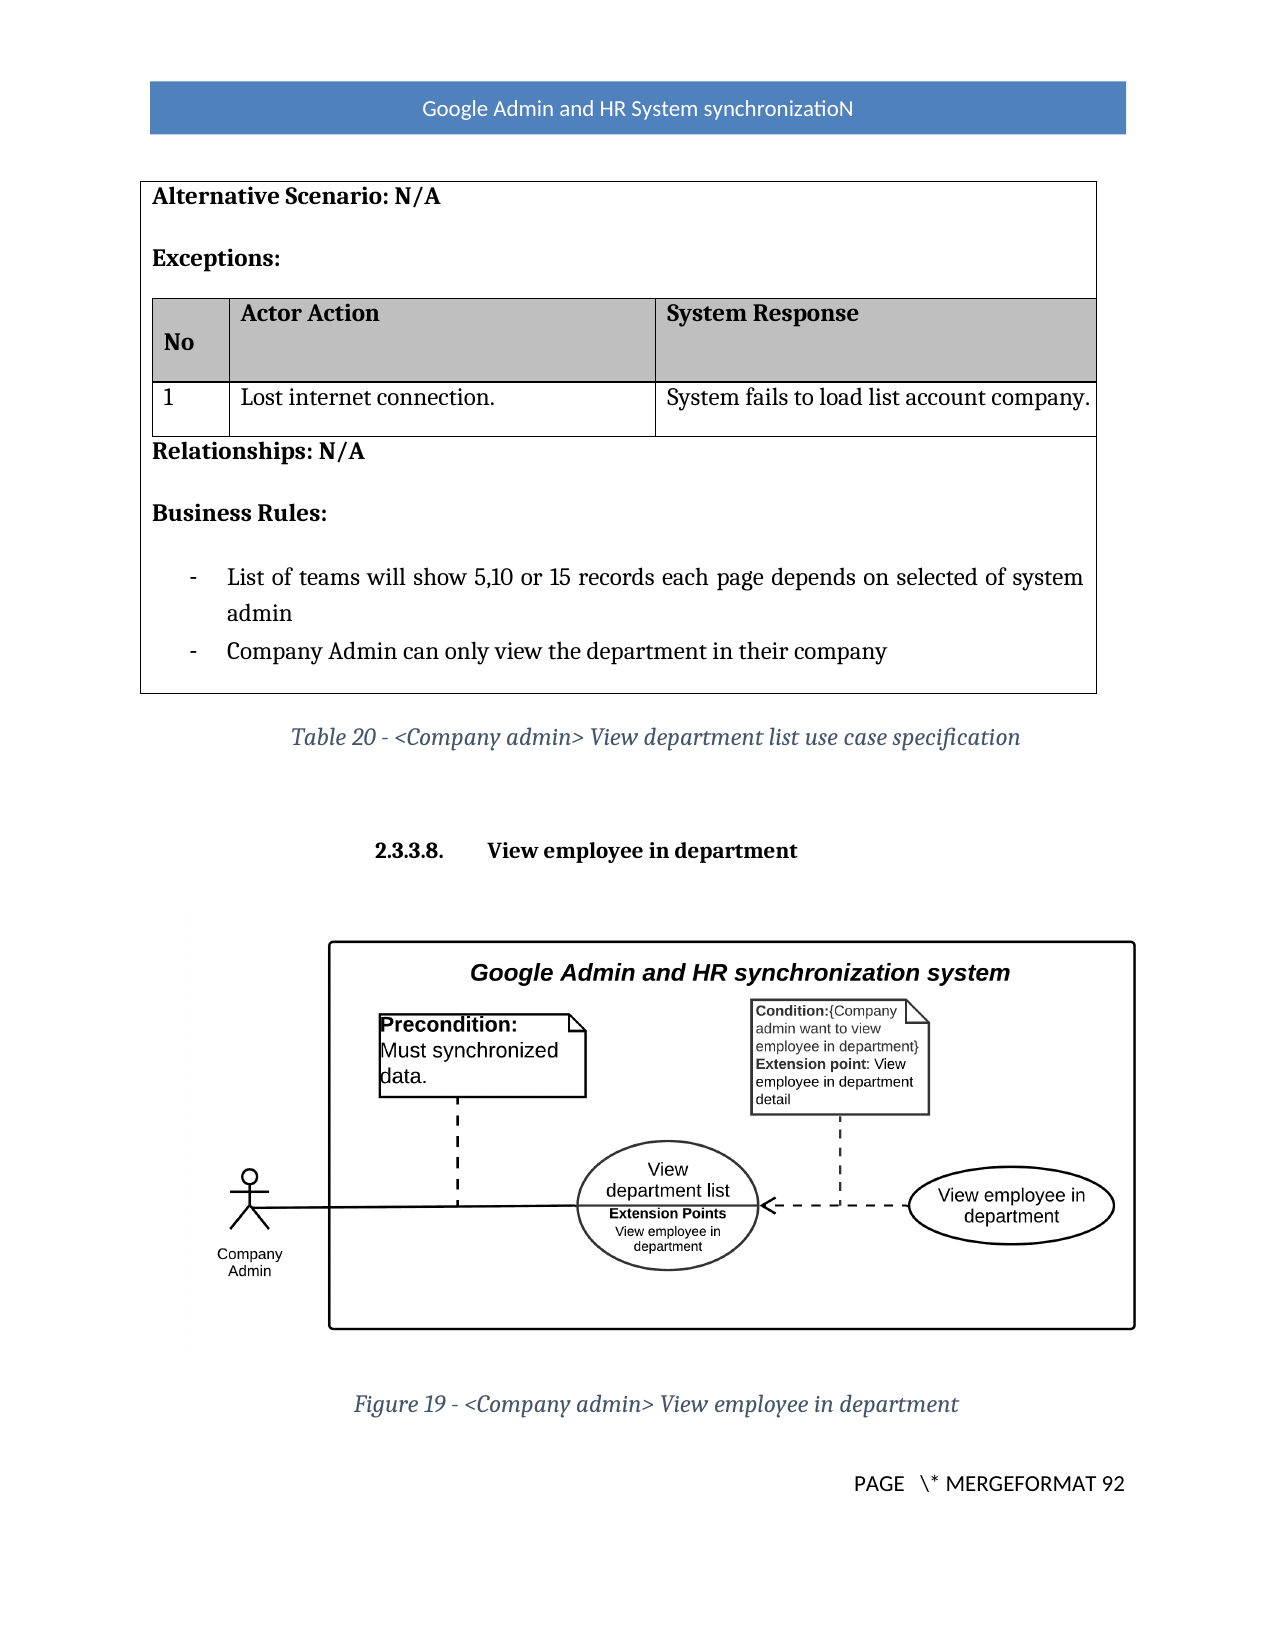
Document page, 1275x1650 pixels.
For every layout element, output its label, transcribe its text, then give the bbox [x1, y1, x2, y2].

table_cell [141, 182, 1096, 693]
picture [187, 897, 1163, 1357]
text Figure 19 - <Company admin> View employee in department [187, 1390, 1125, 1418]
subtitle View employee in department [375, 838, 1125, 865]
text Table 20 - <Company admin> View department list use case specification [187, 723, 1125, 752]
